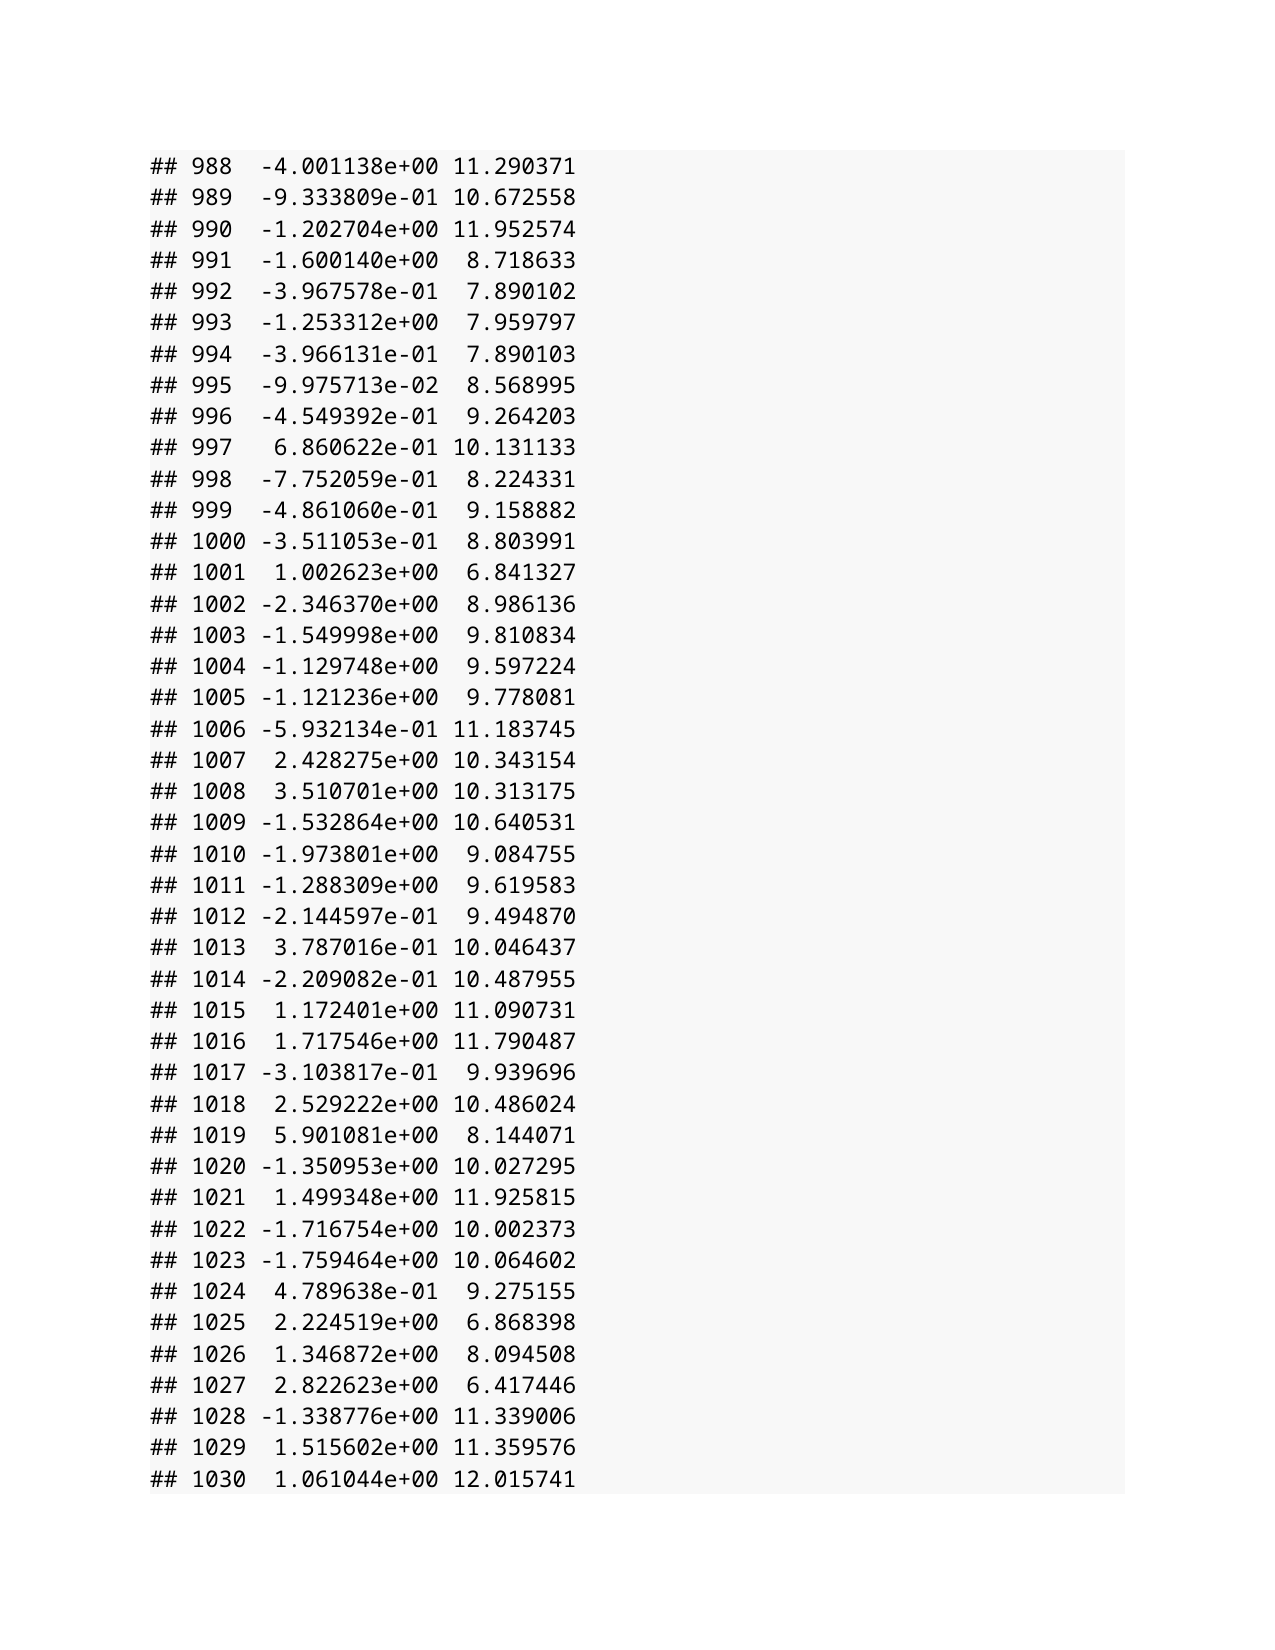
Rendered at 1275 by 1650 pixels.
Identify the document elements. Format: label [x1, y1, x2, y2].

text [150, 150, 1125, 1494]
